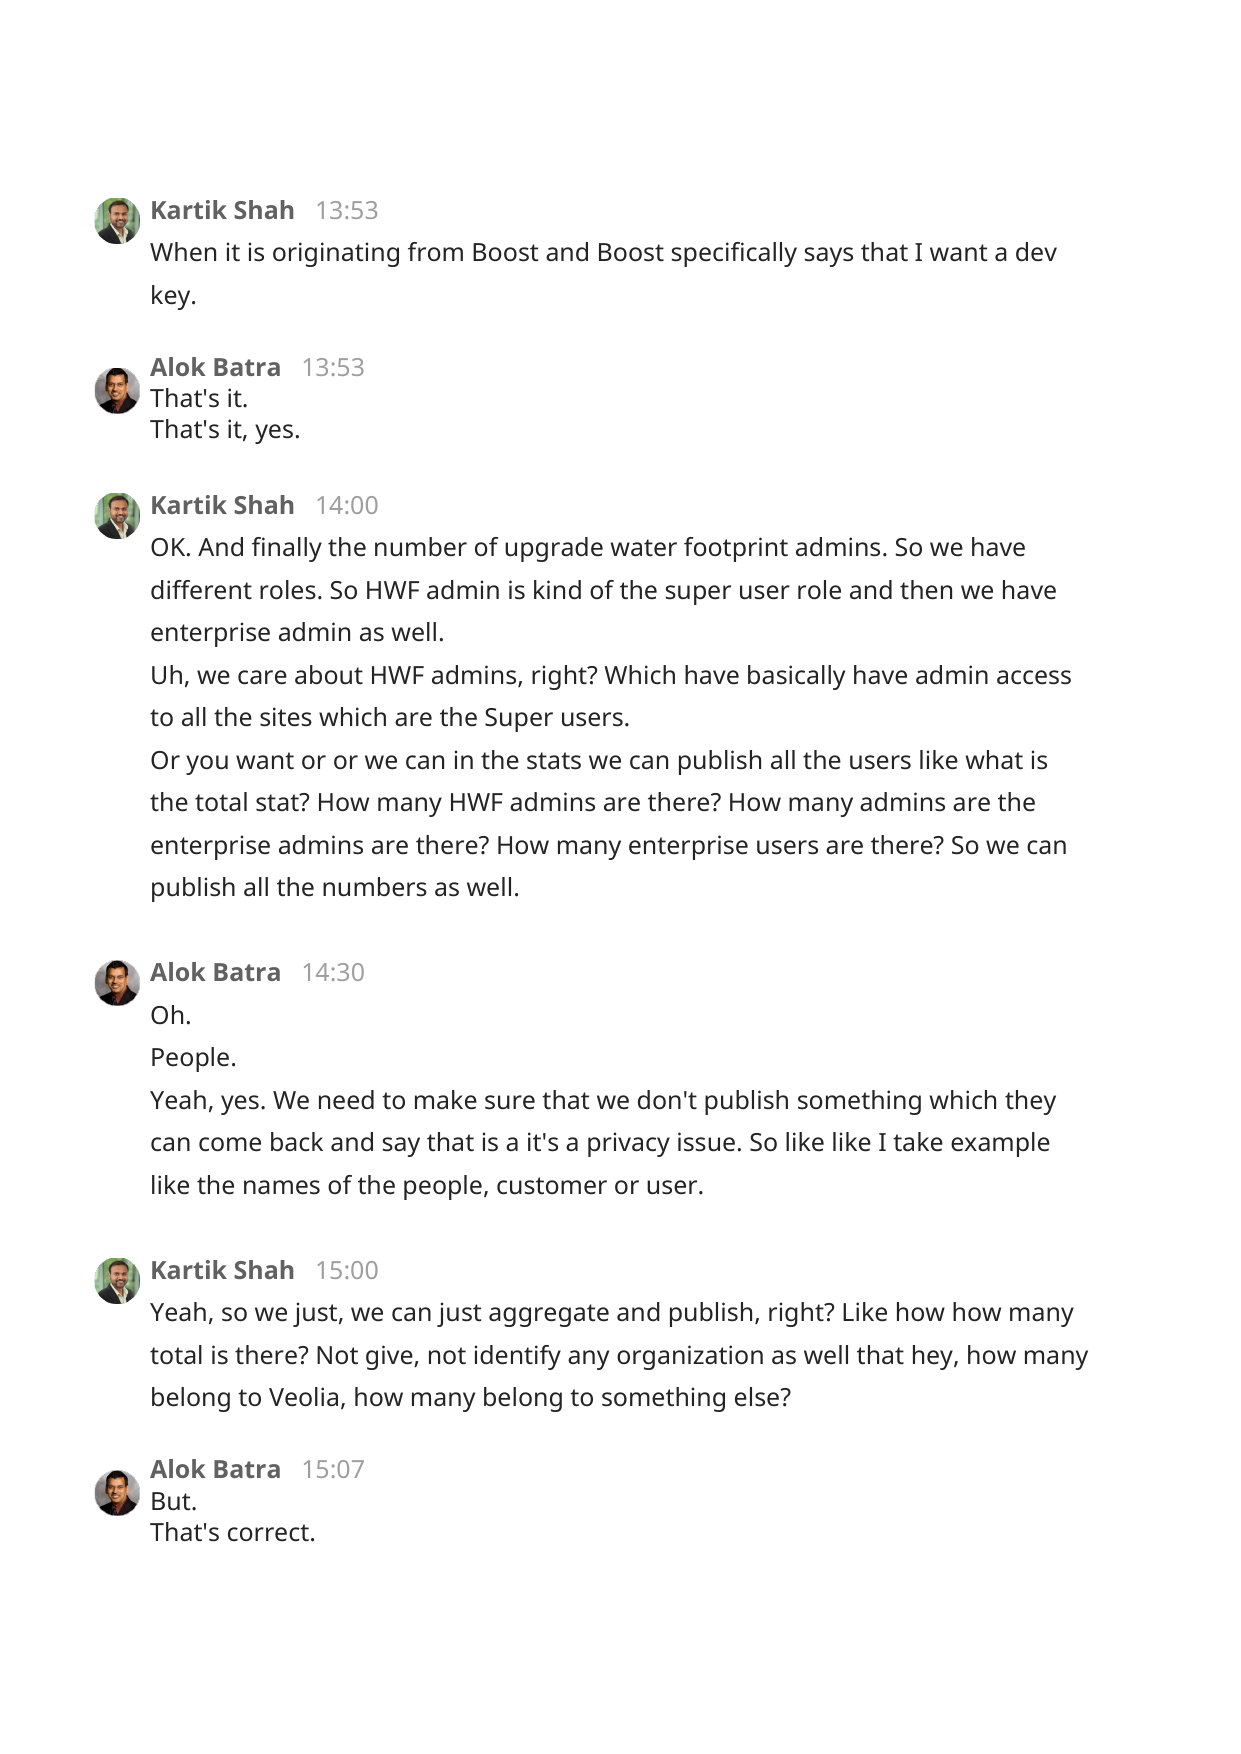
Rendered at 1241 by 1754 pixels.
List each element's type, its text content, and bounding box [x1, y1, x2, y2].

picture [94, 1470, 140, 1516]
picture [94, 1258, 140, 1304]
picture [94, 198, 140, 244]
text Alok Batra 13:53 That's it. That's it, yes. [150, 320, 1090, 445]
text Alok Batra 14:30 Oh. People. Yeah, yes. We need to make sure that we don't publish something which they can come back and say that is a it's a privacy issue. So like like I take example like the names of the people, customer or user. [150, 912, 1090, 1202]
picture [94, 368, 140, 414]
text Kartik Shah 13:53 When it is originating from Boost and Boost specifically says that I want a dev key. [150, 150, 1090, 312]
text Kartik Shah 14:00 OK. And finally the number of upgrade water footprint admins. So we have different roles. So HWF admin is kind of the super user role and then we have enterprise admin as well. Uh, we care about HWF admins, right? Which have basically have admin access to all the sites which are the Super users. Or you want or or we can in the stats we can publish all the users like what is the total stat? How many HWF admins are there? How many admins are the enterprise admins are there? How many enterprise users are there? So we can publish all the numbers as well. [150, 445, 1090, 904]
picture [94, 493, 140, 539]
picture [94, 960, 140, 1006]
text Kartik Shah 15:00 Yeah, so we just, we can just aggregate and publish, right? Like how how many total is there? Not give, not identify any organization as well that hey, how many belong to Veolia, how many belong to something else? [150, 1210, 1090, 1414]
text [150, 1422, 1090, 1547]
